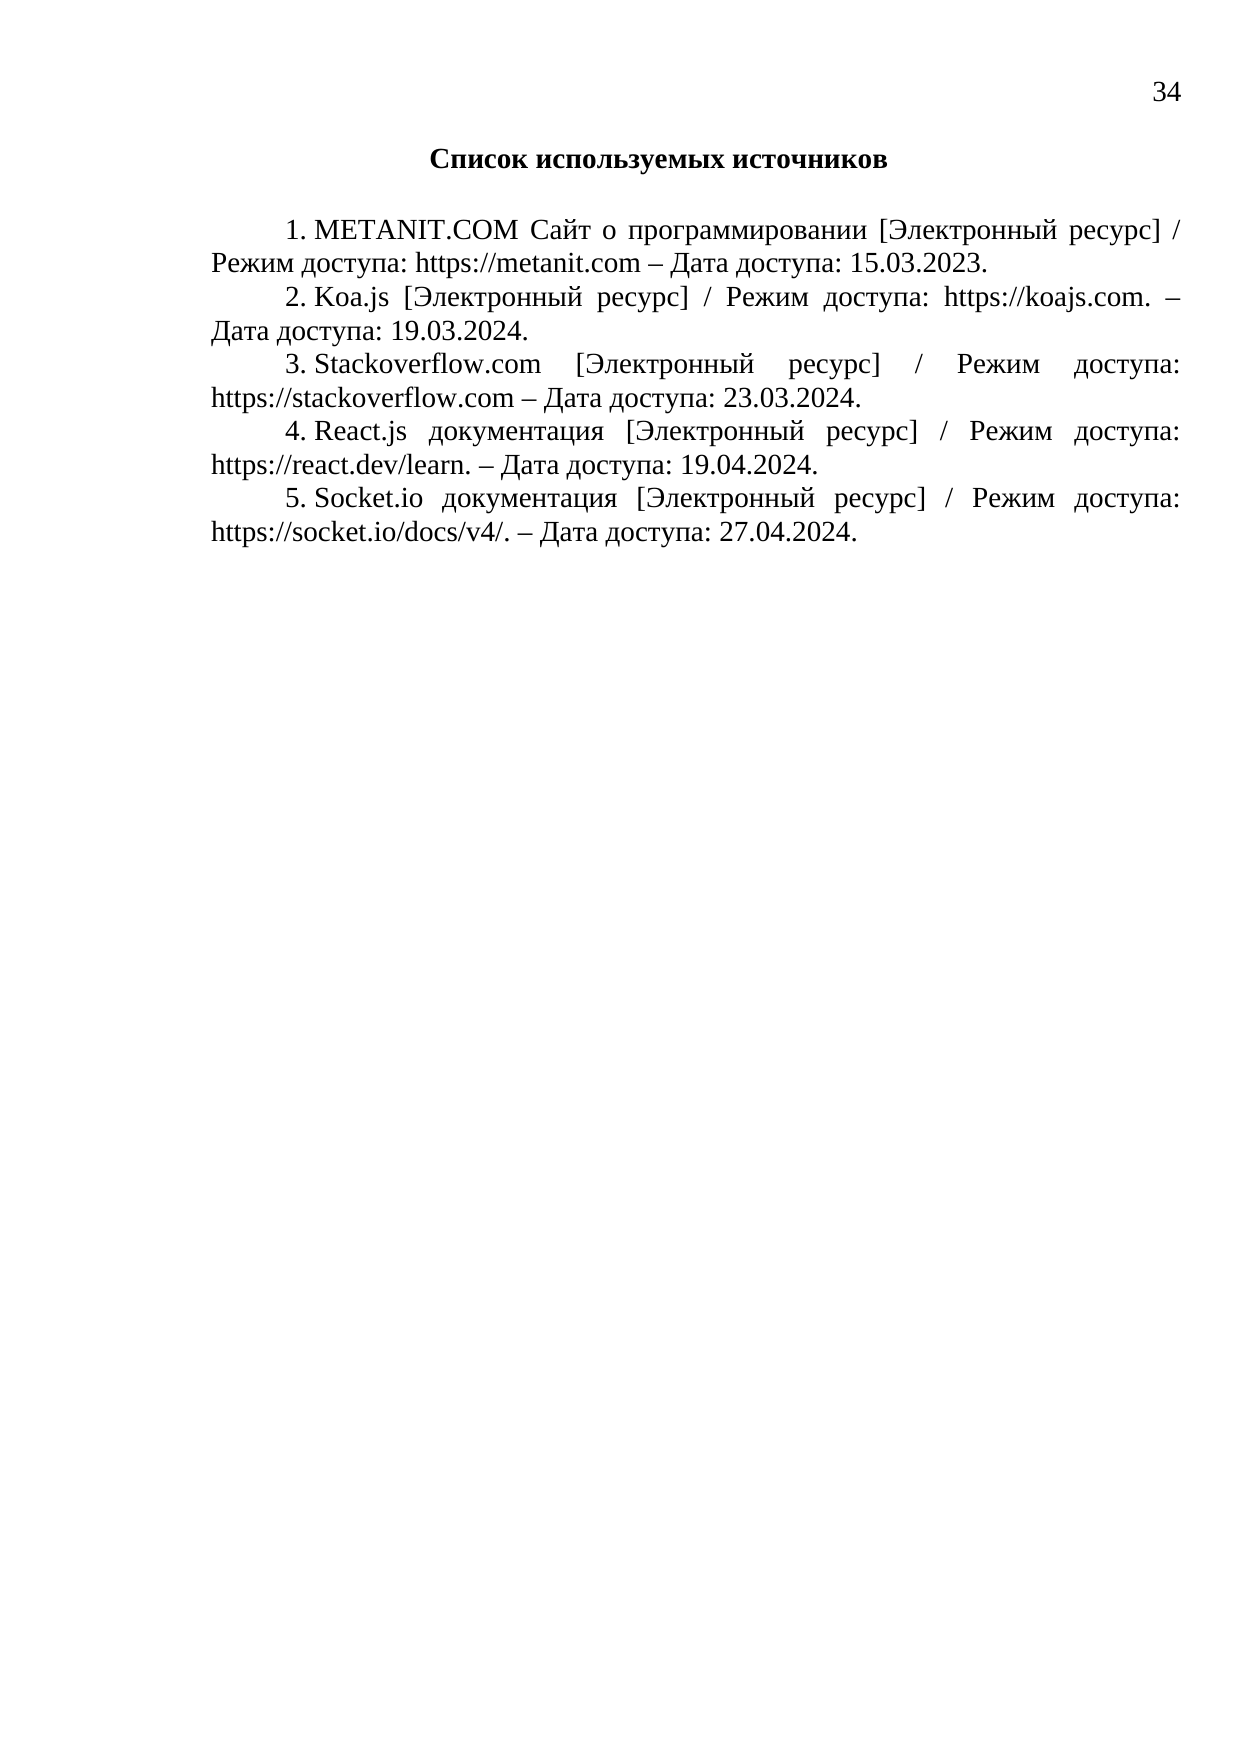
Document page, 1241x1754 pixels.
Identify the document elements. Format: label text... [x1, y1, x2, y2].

list METANIT.COM Сайт о программировании [Электронный ресурс] / Режим доступа: https://metanit.com – Дата доступа: 15.03.2023. [211, 212, 1181, 279]
list Koa.js [Электронный ресурс] / Режим доступа: https://koajs.com. – Дата доступа: 19.03.2024. [211, 279, 1181, 346]
list Stackoverflow.com [Электронный ресурс] / Режим доступа: https://stackoverflow.com – Дата доступа: 23.03.2024. [211, 346, 1181, 413]
text Список используемых источников [136, 141, 1181, 174]
list React.js документация [Электронный ресурс] / Режим доступа: https://react.dev/learn. – Дата доступа: 19.04.2024. [211, 413, 1181, 480]
list Socket.io документация [Электронный ресурс] / Режим доступа: https://socket.io/docs/v4/. – Дата доступа: 27.04.2024. [211, 480, 1181, 547]
